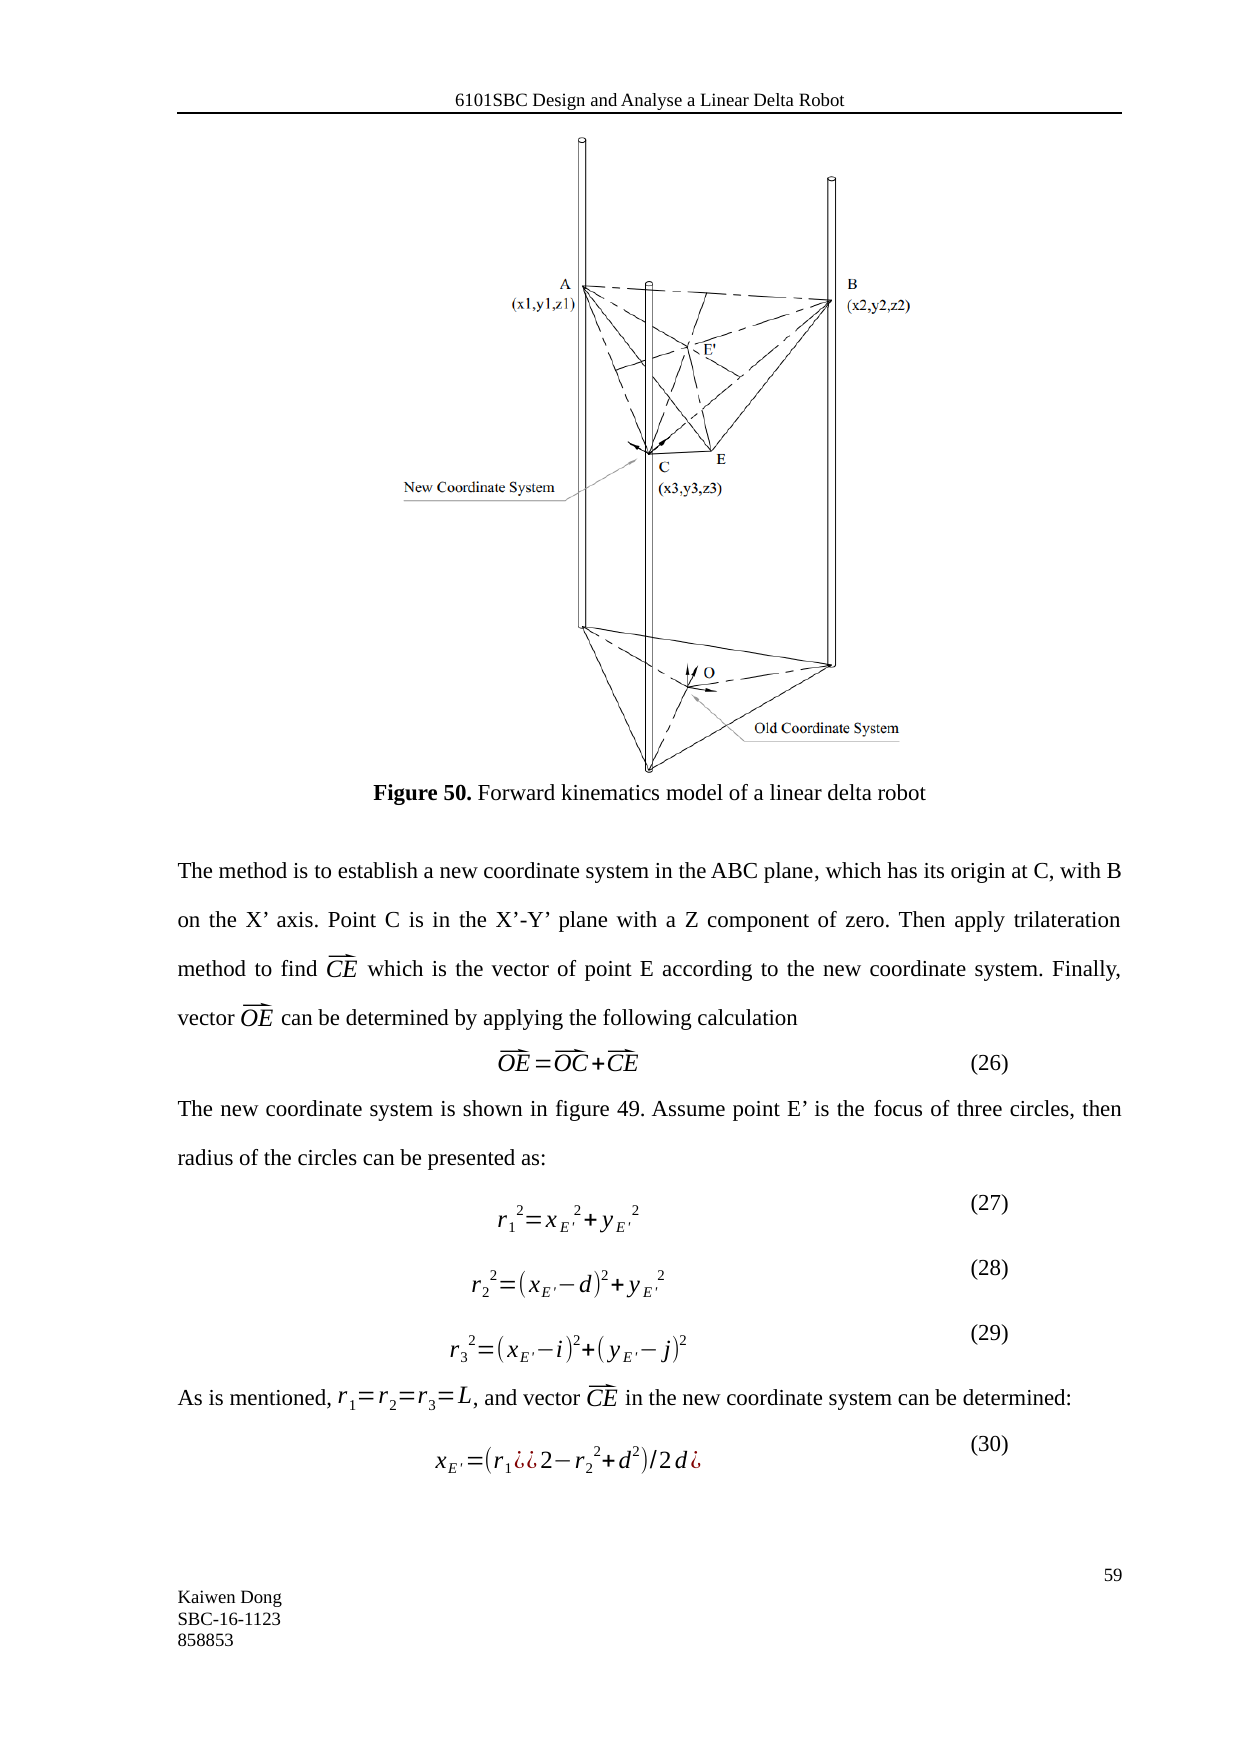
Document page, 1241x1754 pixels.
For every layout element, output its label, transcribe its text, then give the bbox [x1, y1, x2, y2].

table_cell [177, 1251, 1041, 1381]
text Figure 50. Forward kinematics model of a linear delta robot [177, 776, 1122, 809]
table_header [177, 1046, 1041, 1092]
text The method is to establish a new coordinate system in the ABC plane, which has its origin at C, with B on the X’ axis. Point C is in the X’-Y’ plane with a Z component of zero. Then apply trilateration method to find which is the vector of point E according to the new coordinate system. Finally, vector can be determined by applying the following calculation [177, 854, 1122, 1033]
text The new coordinate system is shown in figure 49. Assume point E’ is the focus of three circles, then radius of the circles can be presented as: [177, 1092, 1122, 1173]
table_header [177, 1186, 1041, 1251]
text As is mentioned, , and vector in the new coordinate system can be determined: [177, 1381, 1122, 1414]
picture [377, 126, 923, 776]
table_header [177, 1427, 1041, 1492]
